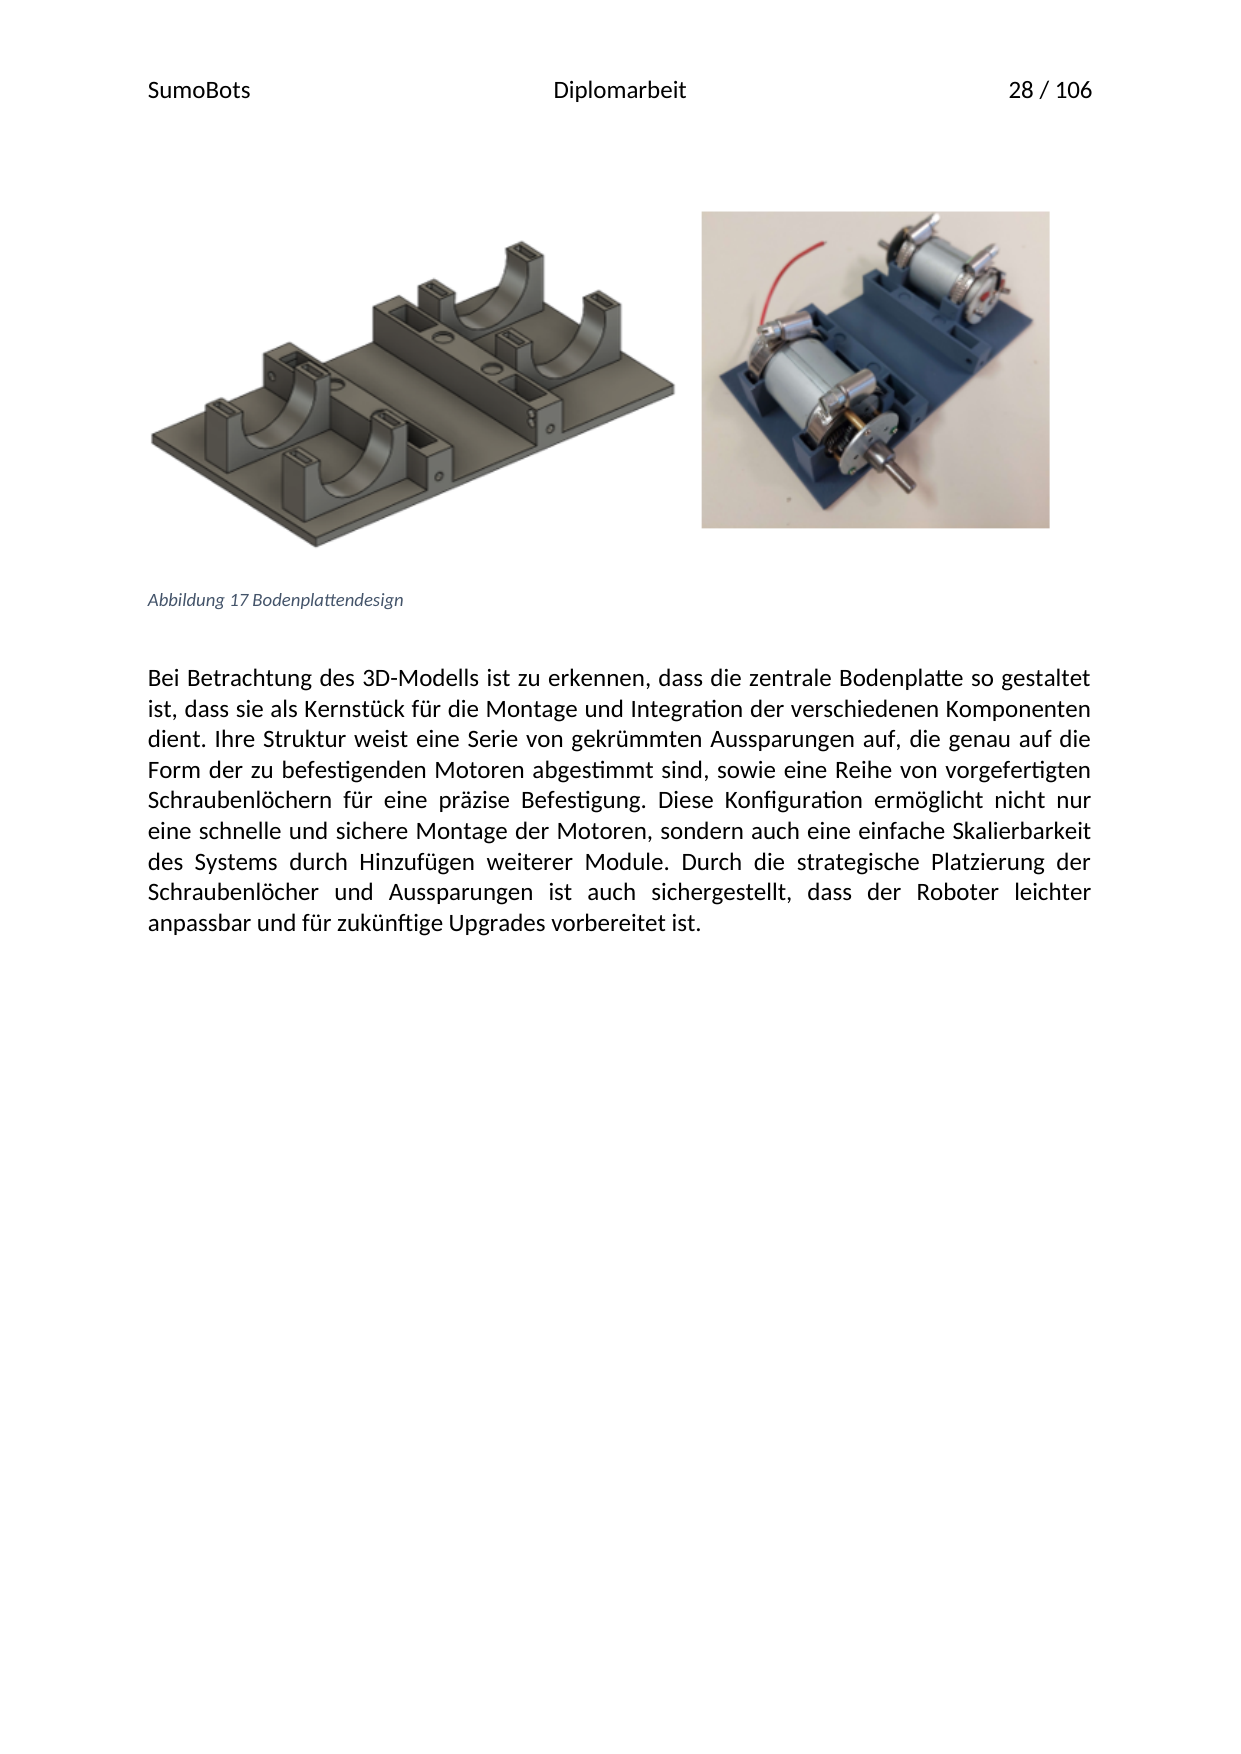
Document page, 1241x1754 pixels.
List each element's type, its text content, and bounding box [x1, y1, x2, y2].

text Bei Betrachtung des 3D-Modells ist zu erkennen, dass die zentrale Bodenplatte so gestaltet ist, dass sie als Kernstück für die Montage und Integration der verschiedenen Komponenten dient. Ihre Struktur weist eine Serie von gekrümmten Aussparungen auf, die genau auf die Form der zu befestigenden Motoren abgestimmt sind, sowie eine Reihe von vorgefertigten Schraubenlöchern für eine präzise Befestigung. Diese Konfiguration ermöglicht nicht nur eine schnelle und sichere Montage der Motoren, sondern auch eine einfache Skalierbarkeit des Systems durch Hinzufügen weiterer Module. Durch die strategische Platzierung der Schraubenlöcher und Aussparungen ist auch sichergestellt, dass der Roboter leichter anpassbar und für zukünftige Upgrades vorbereitet ist. [148, 663, 1093, 937]
text Abbildung 17 Bodenplattendesign [148, 589, 1093, 611]
picture [147, 178, 1093, 589]
